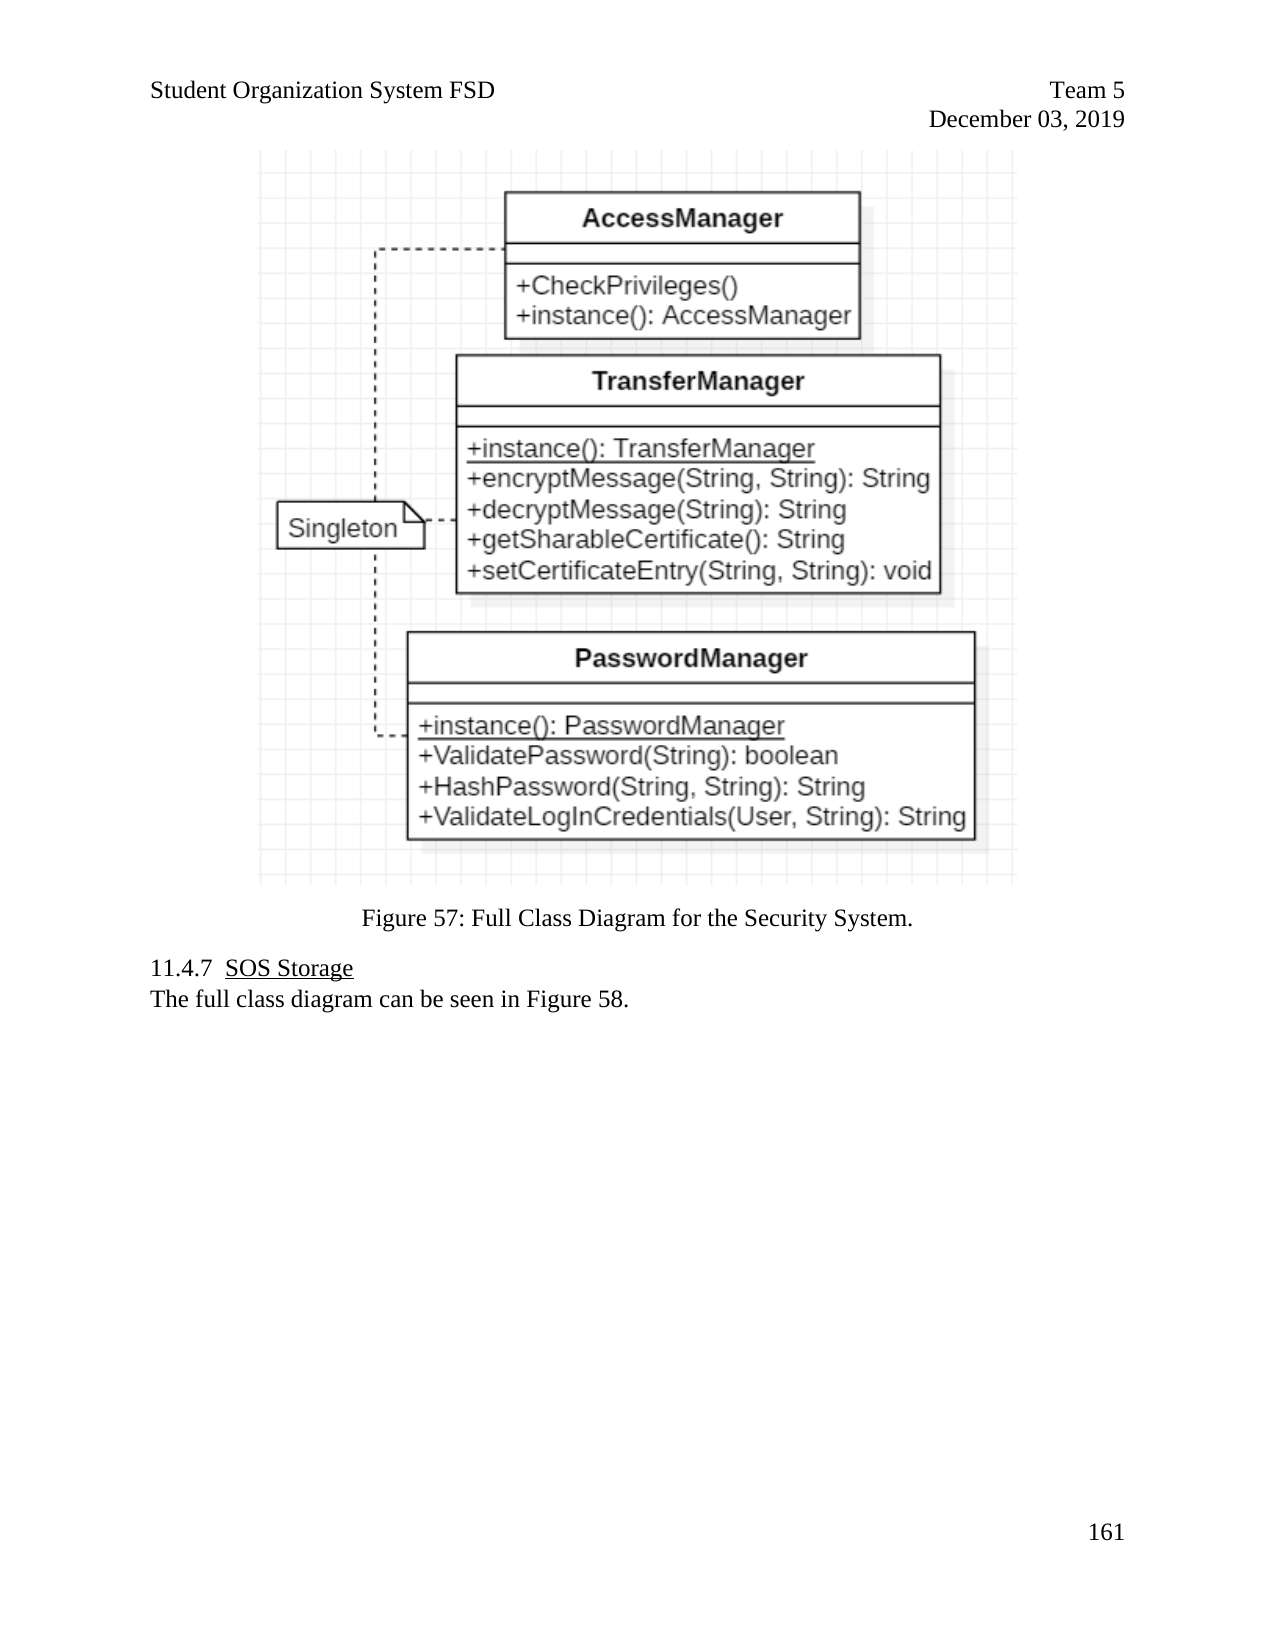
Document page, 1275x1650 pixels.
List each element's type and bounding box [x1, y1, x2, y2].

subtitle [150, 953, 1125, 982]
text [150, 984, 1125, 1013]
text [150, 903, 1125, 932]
picture [257, 150, 1018, 885]
